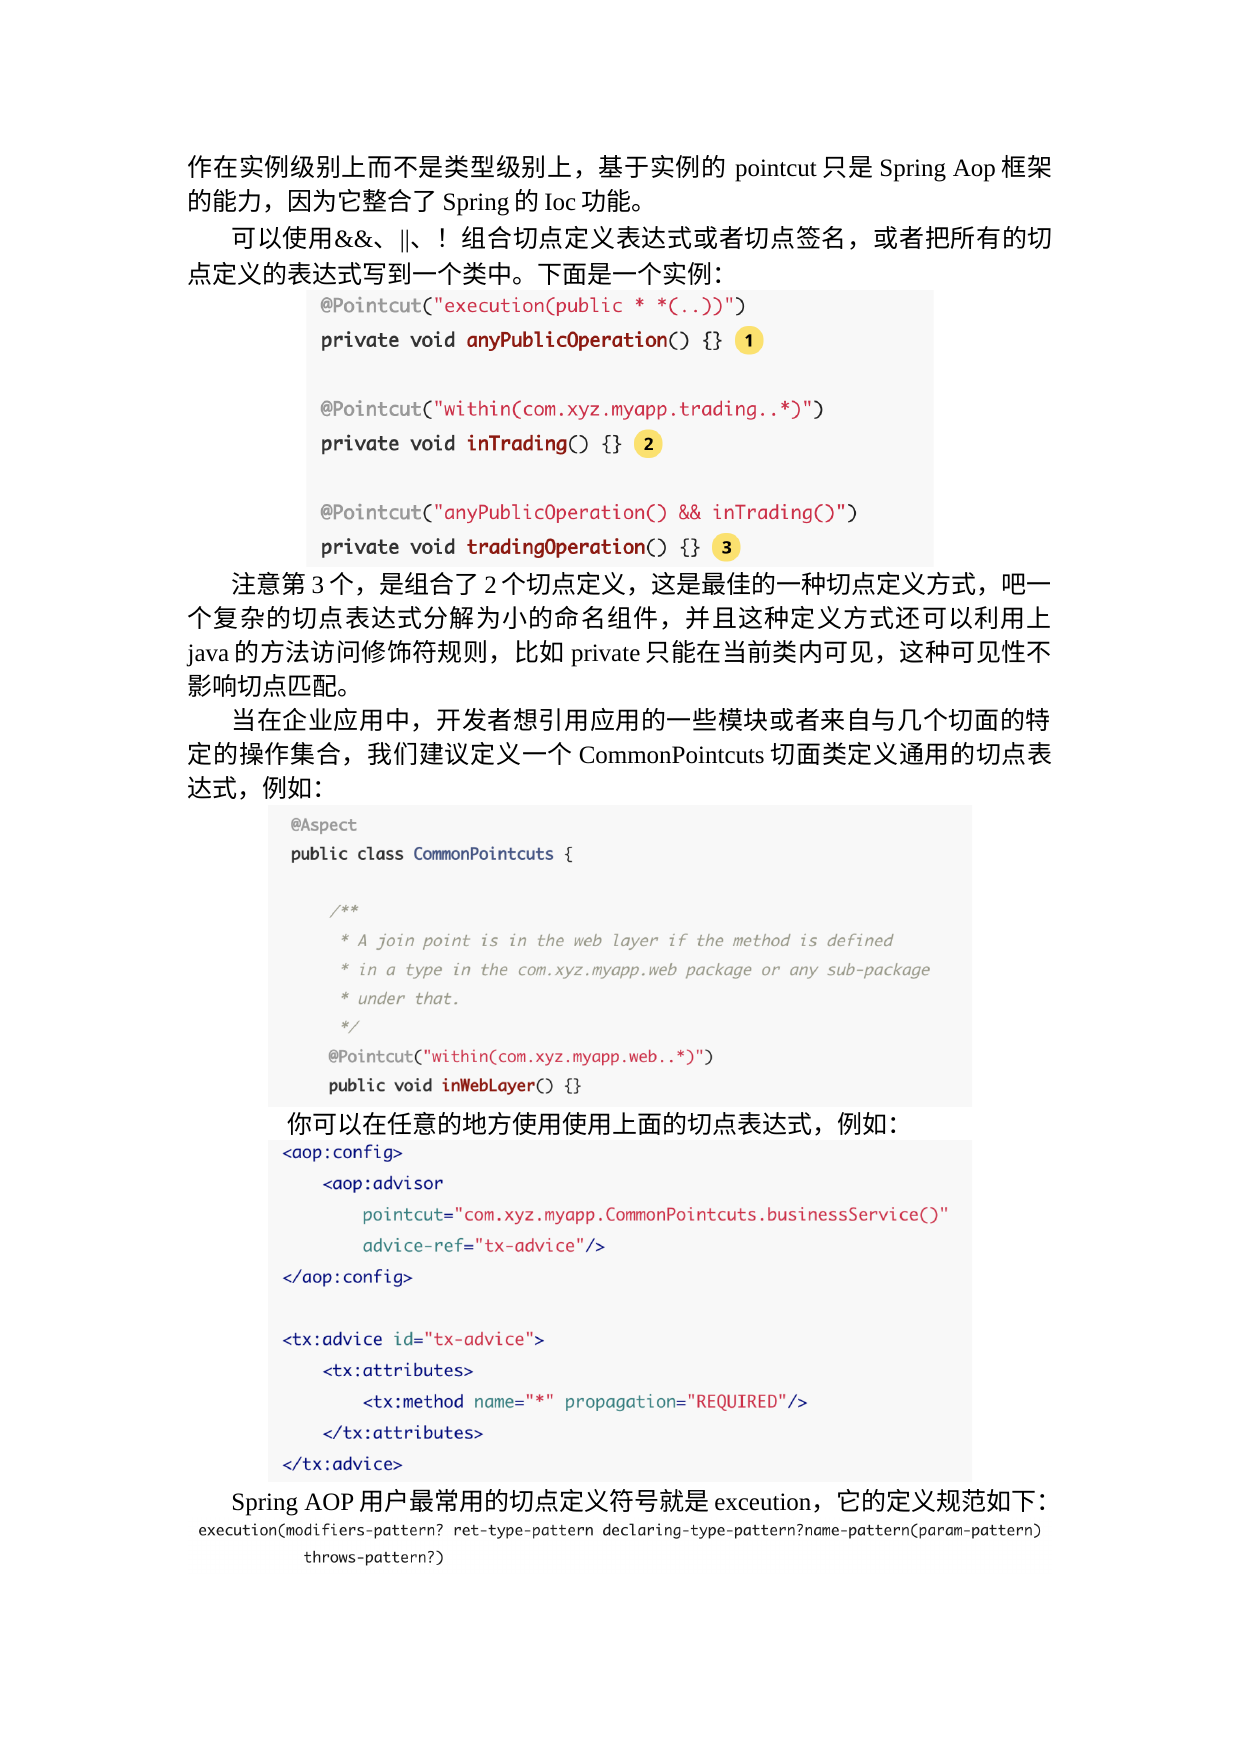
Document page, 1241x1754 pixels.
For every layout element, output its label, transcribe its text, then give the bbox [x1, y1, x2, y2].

text 你可以在任意的地方使用使用上面的切点表达式，例如： [237, 1106, 1053, 1141]
text 可以使用&&、||、！组合切点定义表达式或者切点签名，或者把所有的切点定义的表达式写到一个类中。下面是一个实例： [187, 218, 1053, 291]
picture [188, 1517, 1053, 1574]
picture [306, 290, 934, 567]
text Spring AOP用户最常用的切点定义符号就是exceution，它的定义规范如下： [187, 1481, 1053, 1517]
text 注意第3个，是组合了2个切点定义，这是最佳的一种切点定义方式，吧一个复杂的切点表达式分解为小的命名组件，并且这种定义方式还可以利用上java的方法访问修饰符规则，比如private只能在当前类内可见，这种可见性不影响切点匹配。 [187, 566, 1053, 703]
picture [268, 1140, 973, 1482]
text 当在企业应用中，开发者想引用应用的一些模块或者来自与几个切面的特定的操作集合，我们建议定义一个CommonPointcuts切面类定义通用的切点表达式，例如： [187, 703, 1053, 805]
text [187, 150, 1053, 218]
picture [268, 805, 973, 1107]
